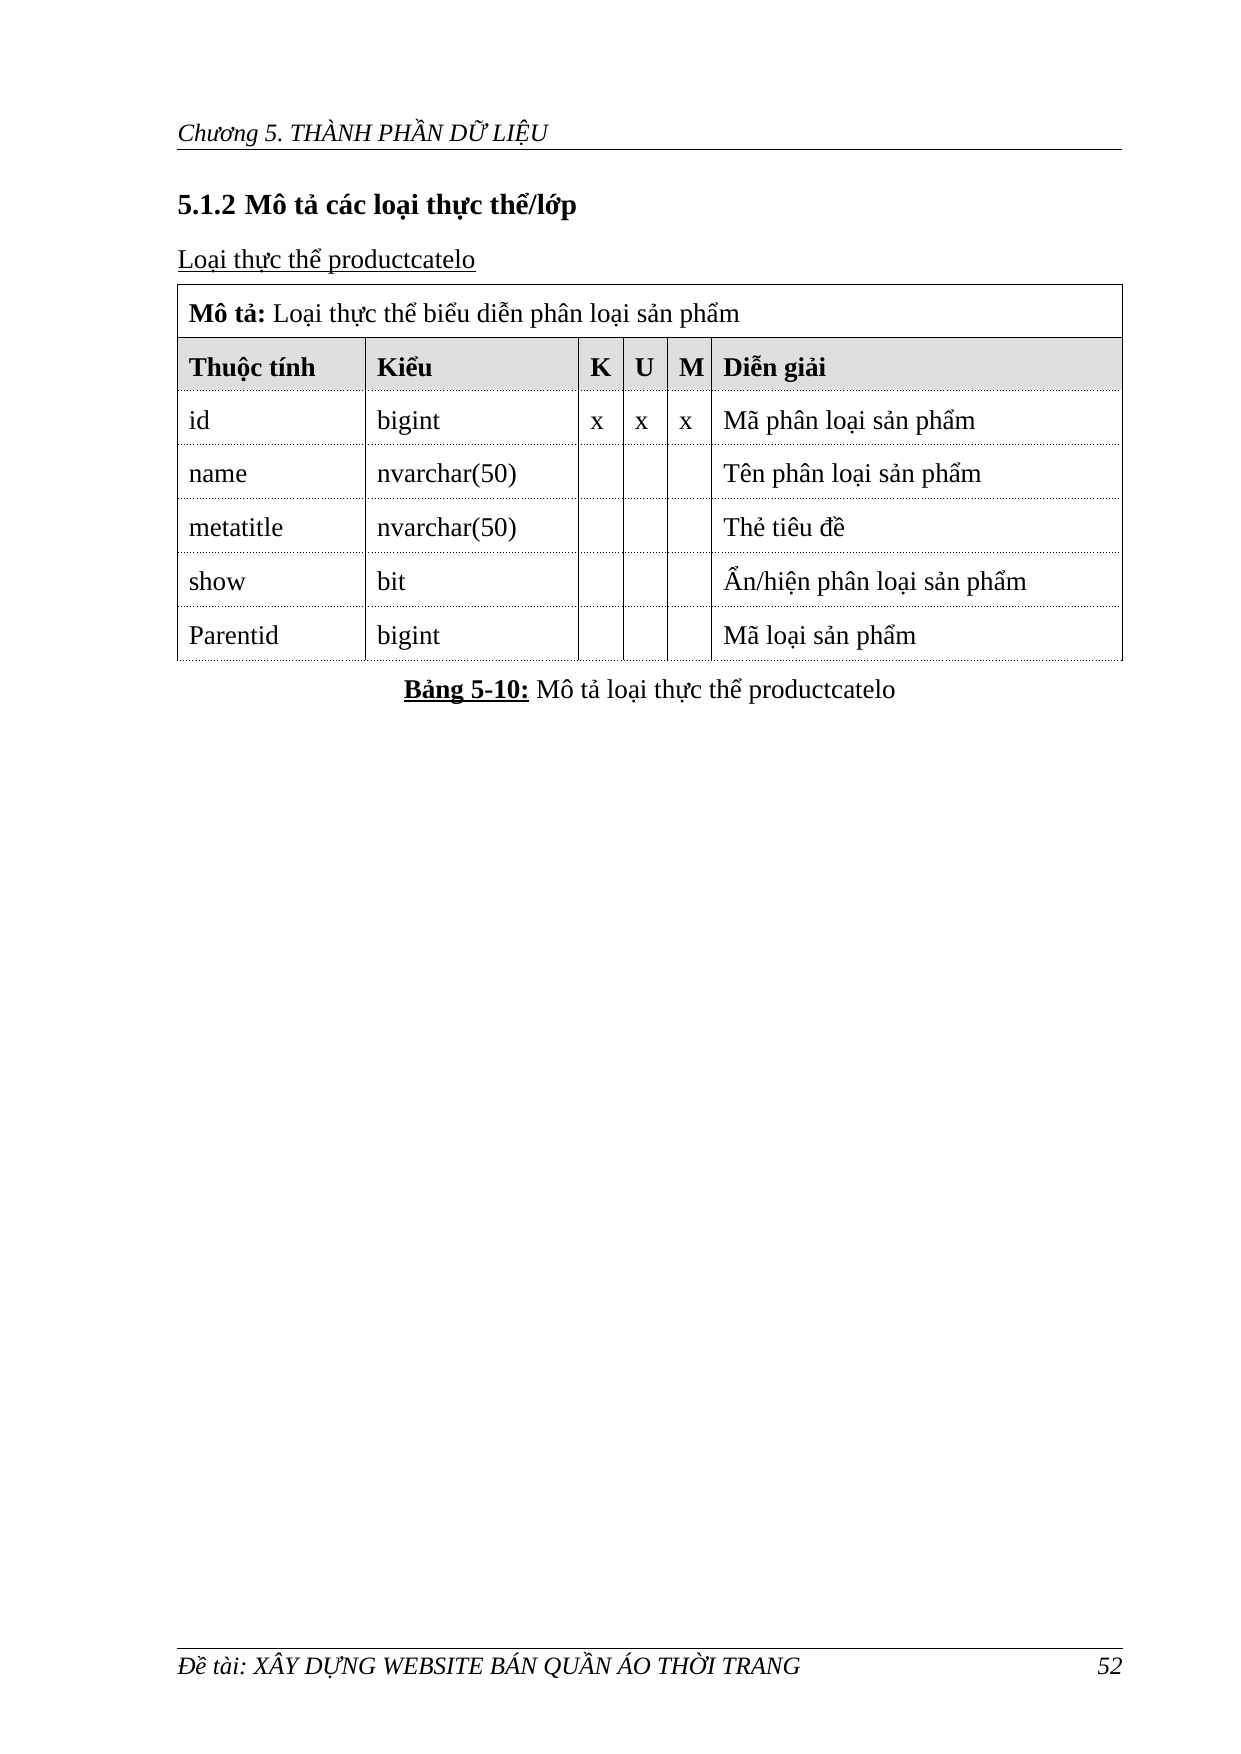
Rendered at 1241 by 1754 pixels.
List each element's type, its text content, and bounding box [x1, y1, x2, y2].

table_cell nvarchar(50) [366, 498, 578, 552]
table_cell nvarchar(50) [366, 444, 578, 498]
table_cell [579, 498, 623, 552]
table_cell [579, 444, 623, 498]
table_cell x [624, 390, 667, 444]
table_cell Diễn giải [712, 338, 1122, 390]
table_cell Thuộc tính [178, 338, 365, 390]
table_cell Tên phân loại sản phẩm [712, 444, 1122, 498]
table_cell [624, 606, 667, 659]
table_cell [668, 606, 711, 659]
table_cell bigint [366, 606, 578, 659]
table_cell Thẻ tiêu đề [712, 498, 1122, 552]
table_cell [579, 606, 623, 659]
subtitle Mô tả các loại thực thể/lớp [177, 187, 1122, 221]
table_cell [668, 498, 711, 552]
table_cell Parentid [178, 606, 365, 659]
table_cell Ẩn/hiện phân loại sản phẩm [712, 552, 1122, 606]
table_cell metatitle [178, 498, 365, 552]
table_cell K [579, 338, 623, 390]
table_cell U [624, 338, 667, 390]
table_cell x [579, 390, 623, 444]
table_cell name [178, 444, 365, 498]
table_cell [624, 552, 667, 606]
list Loại thực thể productcatelo [177, 243, 1122, 275]
table_cell M [668, 338, 711, 390]
table_cell [624, 444, 667, 498]
table_cell bit [366, 552, 578, 606]
table_cell [579, 552, 623, 606]
table_cell Mã loại sản phẩm [712, 606, 1122, 659]
table_cell [668, 552, 711, 606]
table_cell show [178, 552, 365, 606]
table_header Mô tả: Loại thực thể biểu diễn phân loại sản phẩm [178, 285, 1122, 337]
table_cell id [178, 390, 365, 444]
table_cell Kiểu [366, 338, 578, 390]
table_cell [668, 444, 711, 498]
table_cell Mã phân loại sản phẩm [712, 390, 1122, 444]
table_cell [624, 498, 667, 552]
table_cell bigint [366, 390, 578, 444]
table_cell x [668, 390, 711, 444]
